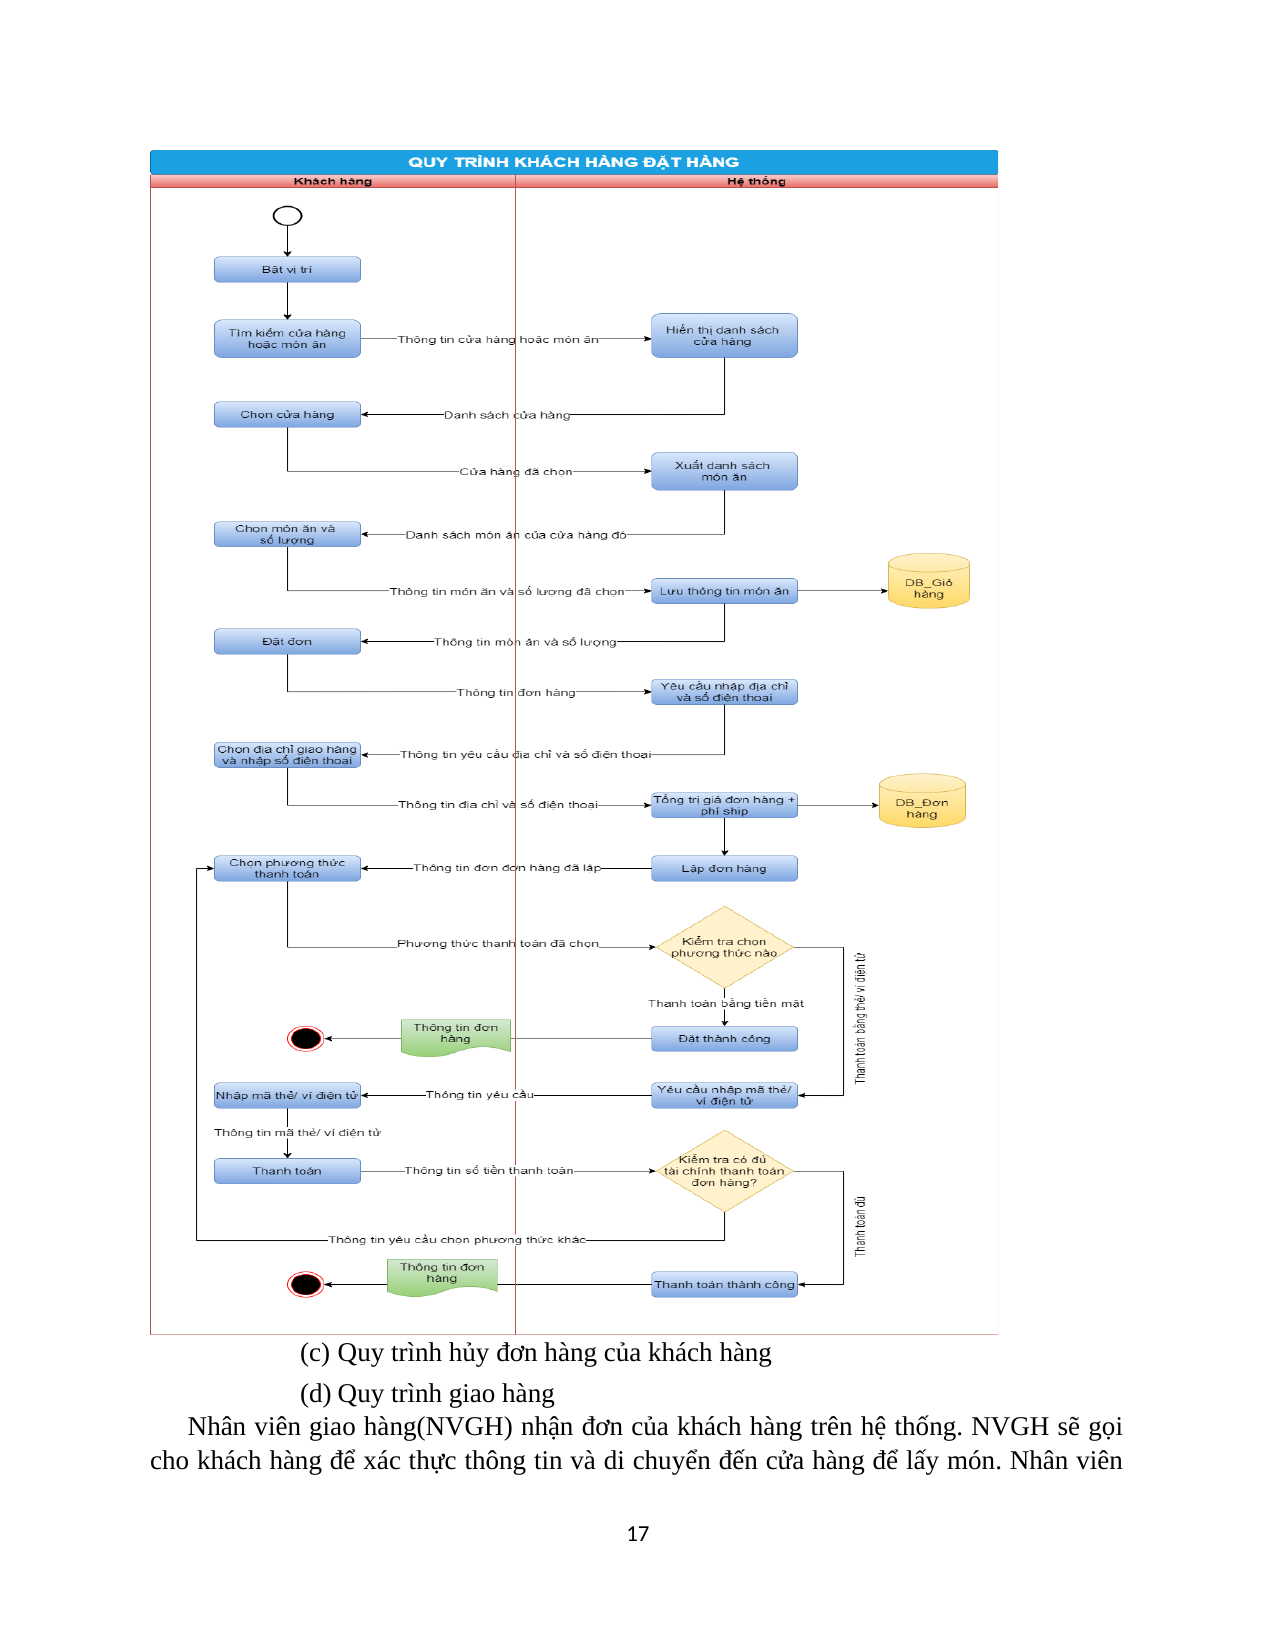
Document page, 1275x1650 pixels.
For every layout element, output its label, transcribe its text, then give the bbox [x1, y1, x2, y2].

list Quy trình giao hàng [300, 1377, 1125, 1408]
picture [150, 150, 999, 1335]
list Quy trình hủy đơn hàng của khách hàng [300, 1337, 1125, 1368]
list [150, 1411, 1125, 1475]
